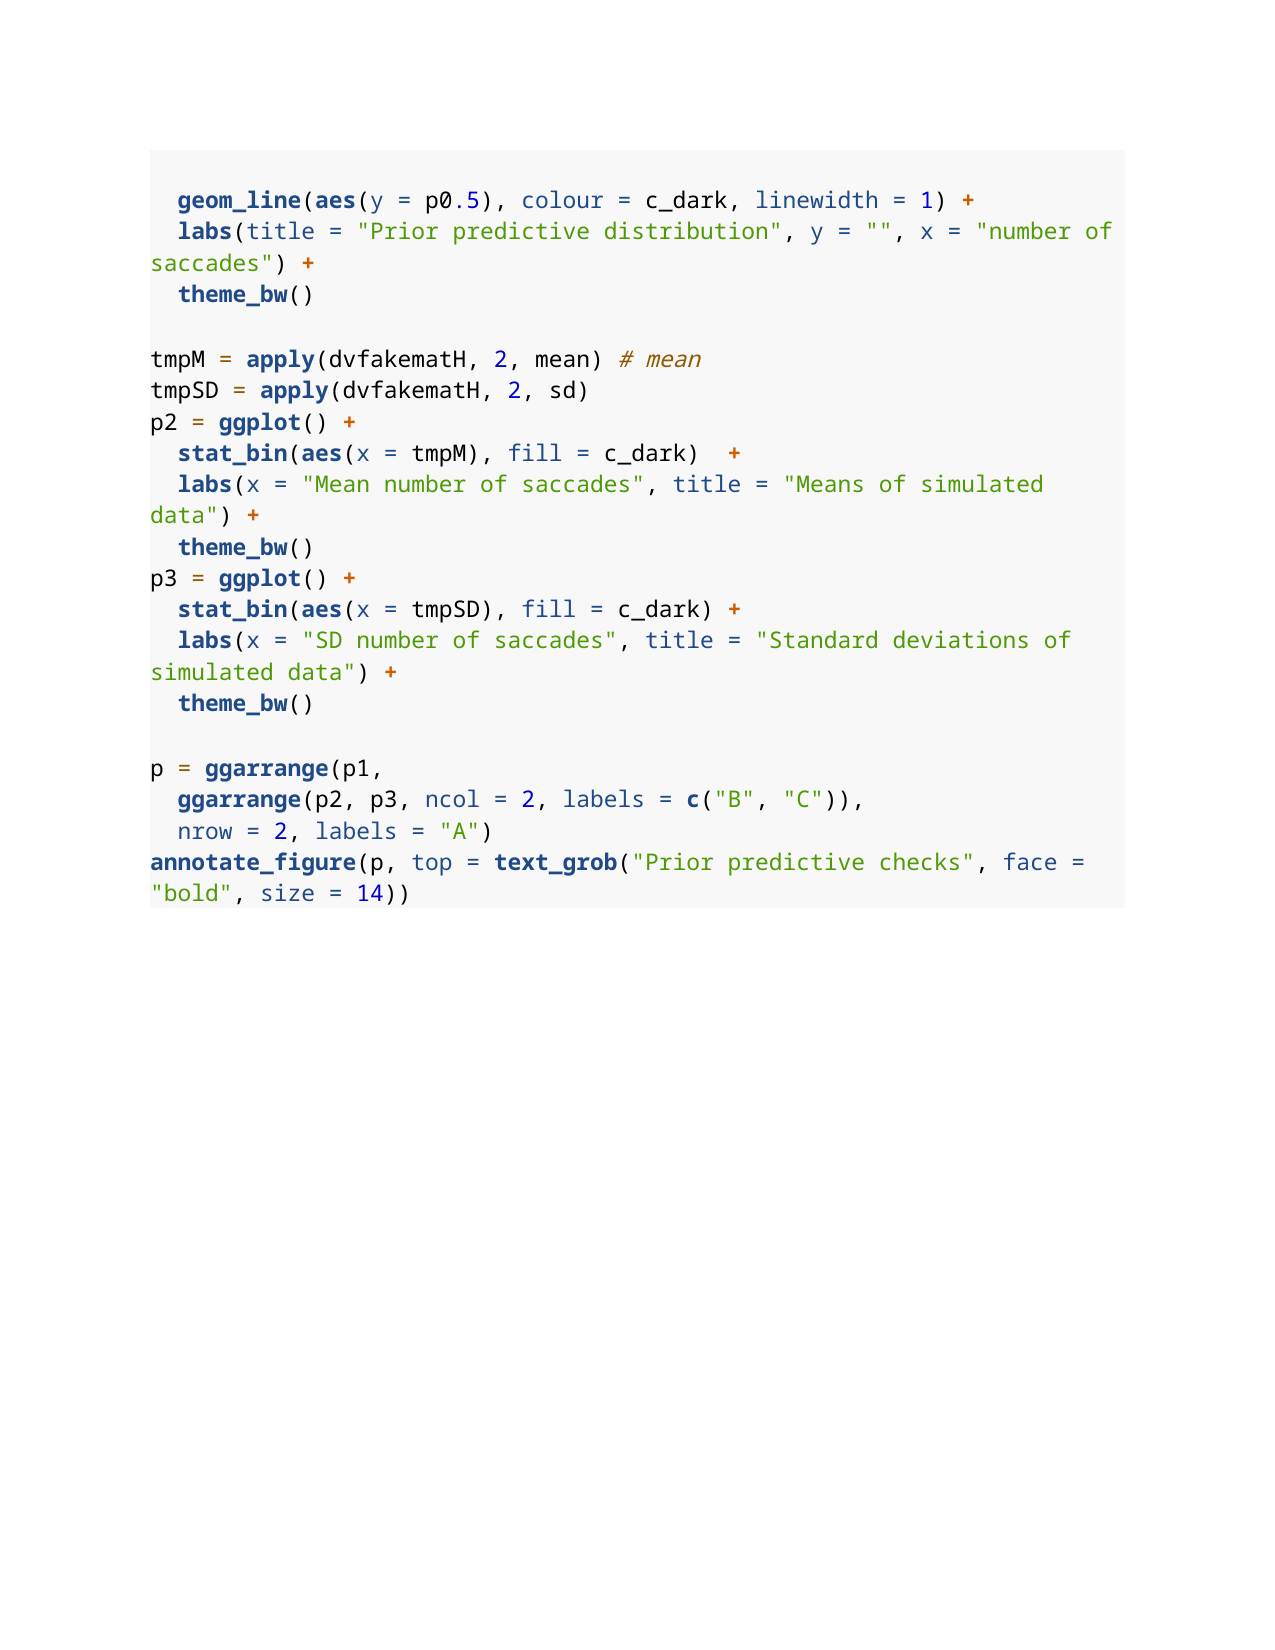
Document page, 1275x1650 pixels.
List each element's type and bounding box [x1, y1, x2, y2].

text [150, 150, 1125, 908]
